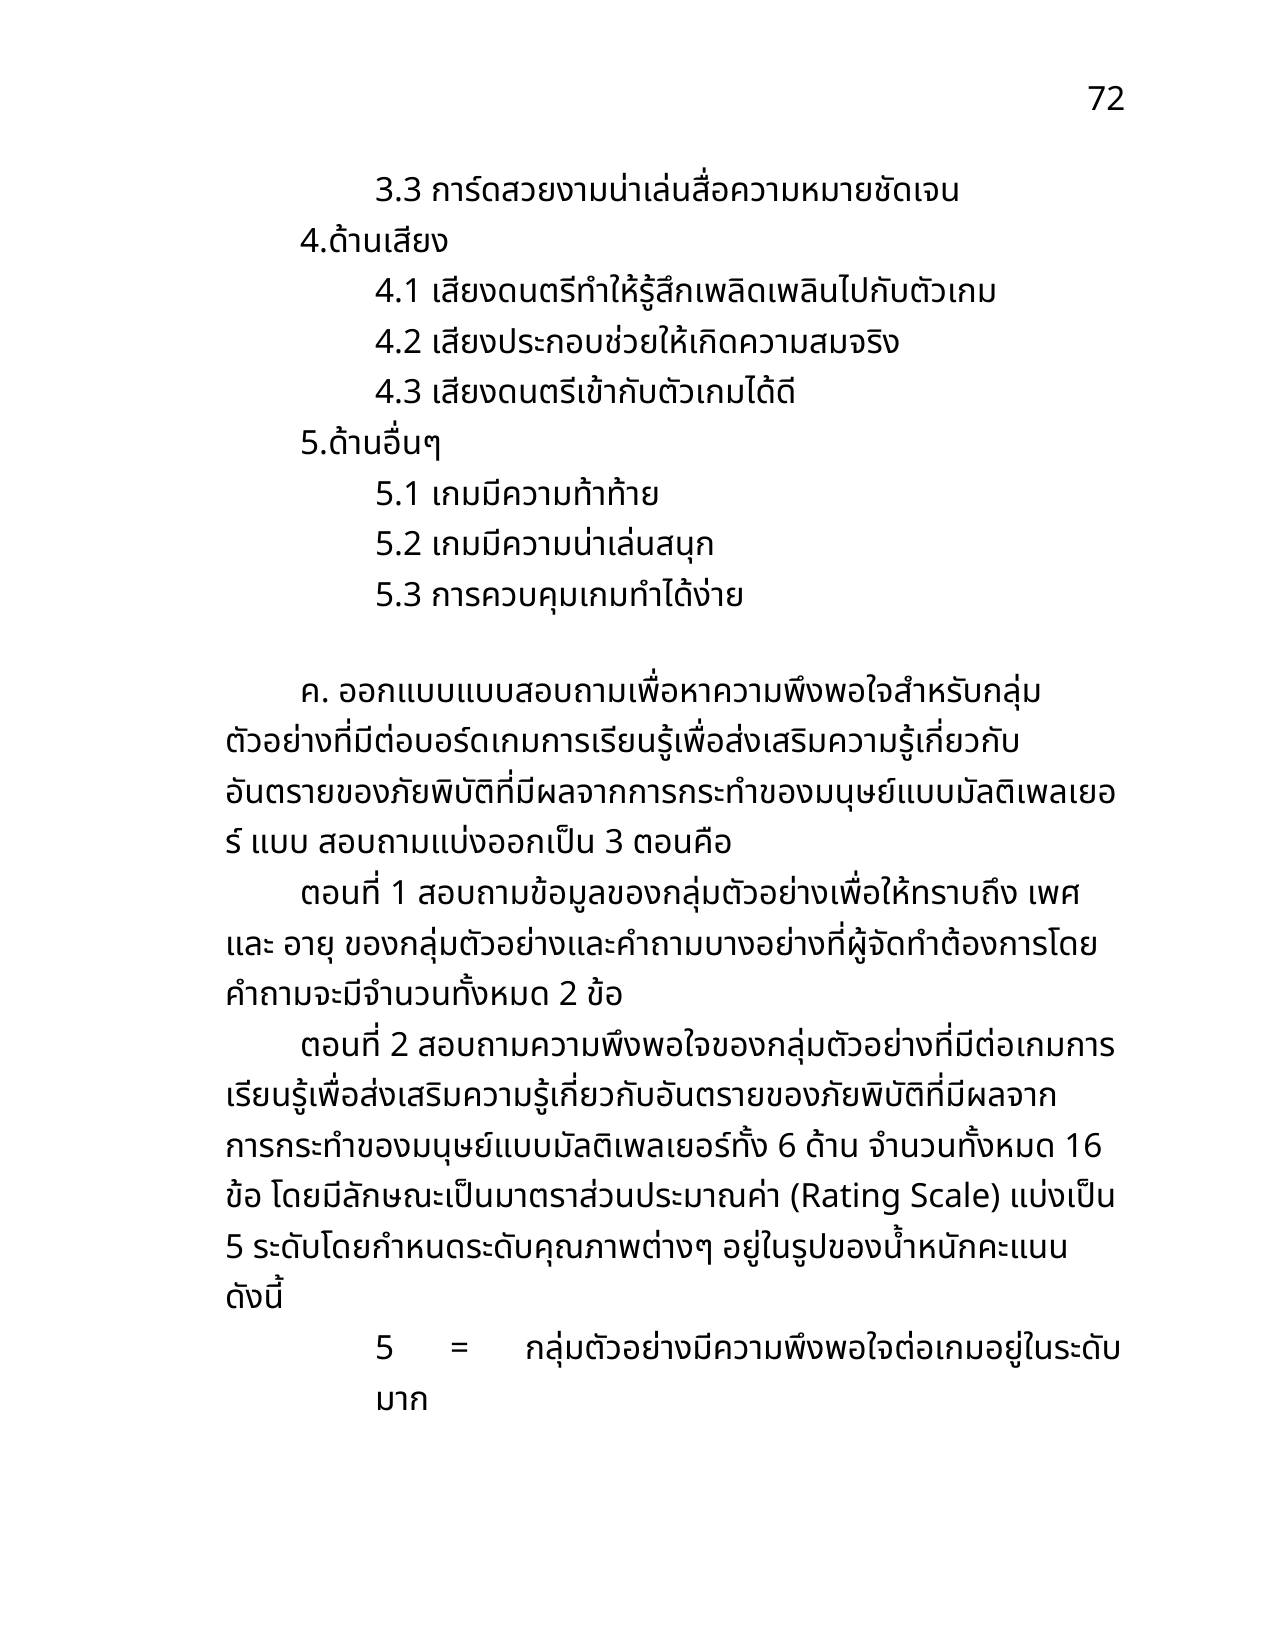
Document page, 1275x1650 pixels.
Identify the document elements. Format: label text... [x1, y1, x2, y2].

text 4.1 เสียงดนตรีทำให้รู้สึกเพลิดเพลินไปกับตัวเกม [300, 267, 1125, 318]
text ตอนที่ 1 สอบถามข้อมูลของกลุ่มตัวอย่างเพื่อให้ทราบถึง เพศ และ อายุ ของกลุ่มตัวอย่างและคำถามบางอย่างที่ผู้จัดทำต้องการโดยคำถามจะมีจำนวนทั้งหมด 2 ข้อ [225, 869, 1125, 1021]
text 5.2 เกมมีความน่าเล่นสนุก [300, 520, 1125, 571]
text 5.3 การควบคุมเกมทำได้ง่าย [300, 571, 1125, 621]
text 5.1 เกมมีความท้าท้าย [300, 469, 1125, 520]
text 5 = กลุ่มตัวอย่างมีความพึงพอใจต่อเกมอยู่ในระดับมาก [375, 1324, 1125, 1425]
text ค. ออกแบบแบบสอบถามเพื่อหาความพึงพอใจสำหรับกลุ่มตัวอย่างที่มีต่อบอร์ดเกมการเรียนรู้เพื่อส่งเสริมความรู้เกี่ยวกับอันตรายของภัยพิบัติที่มีผลจากการกระทำของมนุษย์แบบมัลติเพลเยอร์ แบบ สอบถามแบ่งออกเป็น 3 ตอนคือ [225, 667, 1125, 869]
text 4.3 เสียงดนตรีเข้ากับตัวเกมได้ดี [300, 368, 1125, 419]
text 3.3 การ์ดสวยงามน่าเล่นสื่อความหมายชัดเจน [300, 166, 1125, 216]
text 5.ด้านอื่นๆ [225, 419, 1125, 469]
text ตอนที่ 2 สอบถามความพึงพอใจของกลุ่มตัวอย่างที่มีต่อเกมการเรียนรู้เพื่อส่งเสริมความรู้เกี่ยวกับอันตรายของภัยพิบัติที่มีผลจากการกระทำของมนุษย์แบบมัลติเพลเยอร์ทั้ง 6 ด้าน จำนวนทั้งหมด 16 ข้อ โดยมีลักษณะเป็นมาตราส่วนประมาณค่า (Rating Scale) แบ่งเป็น 5 ระดับโดยกำหนดระดับคุณภาพต่างๆ อยู่ในรูปของน้ำหนักคะแนนดังนี้ [225, 1021, 1125, 1324]
text 4.2 เสียงประกอบช่วยให้เกิดความสมจริง [300, 318, 1125, 368]
text 4.ด้านเสียง [225, 216, 1125, 267]
